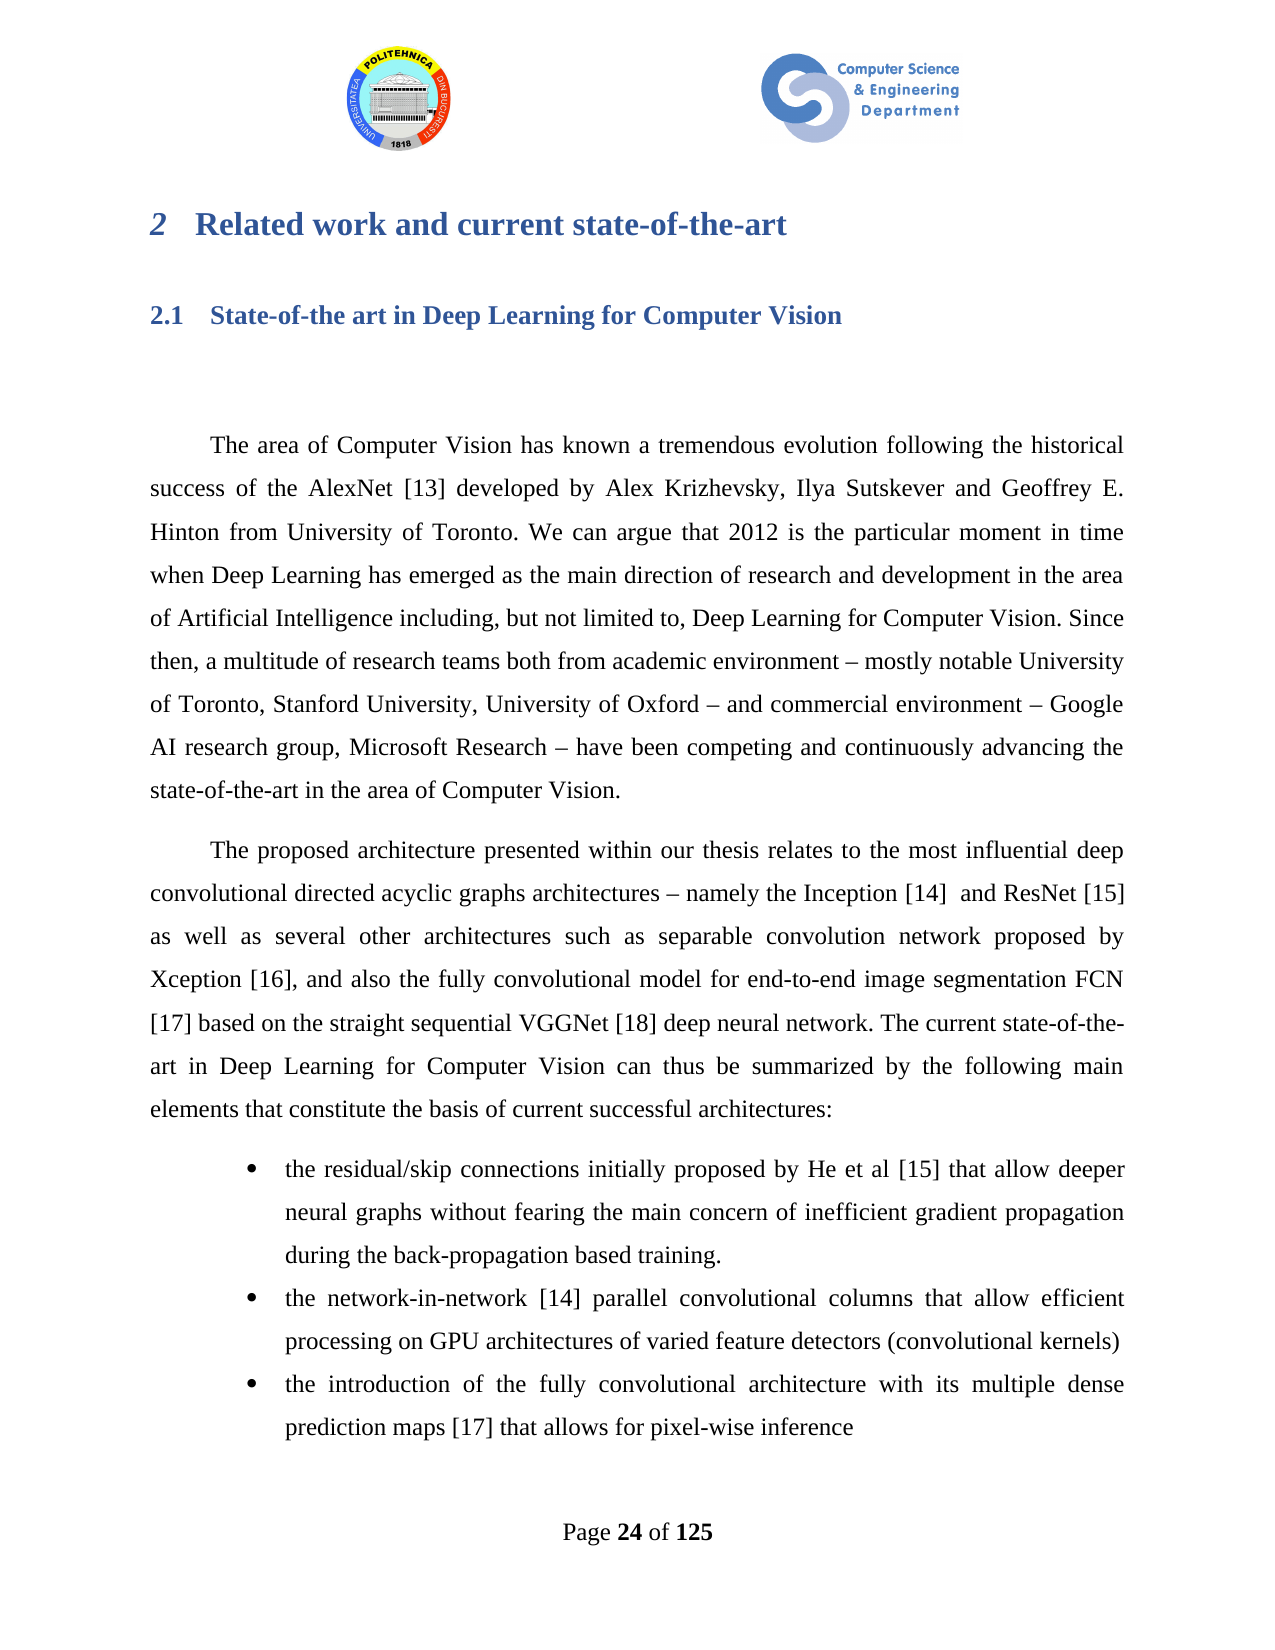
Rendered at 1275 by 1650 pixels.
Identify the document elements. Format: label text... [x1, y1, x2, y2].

picture [760, 53, 963, 144]
list the network-in-network parallel convolutional columns that allow efficient processing on GPU architectures of varied feature detectors (convolutional kernels) [247, 1283, 1125, 1355]
text The proposed architecture presented within our thesis relates to the most influential deep convolutional directed acyclic graphs architectures – namely the Inception and ResNet as well as several other architectures such as separable convolution network proposed by Xception, and also the fully convolutional model for end-to-end image segmentation FCN based on the straight sequential VGGNet deep neural network. The current state-of-the-art in Deep Learning for Computer Vision can thus be summarized by the following main elements that constitute the basis of current successful architectures: [150, 835, 1125, 1123]
picture [346, 46, 451, 151]
subtitle State-of-the art in Deep Learning for Computer Vision [150, 299, 1125, 330]
text The area of Computer Vision has known a tremendous evolution following the historical success of the AlexNet developed by Alex Krizhevsky, Ilya Sutskever and Geoffrey E. Hinton from University of Toronto. We can argue that 2012 is the particular moment in time when Deep Learning has emerged as the main direction of research and development in the area of Artificial Intelligence including, but not limited to, Deep Learning for Computer Vision. Since then, a multitude of research teams both from academic environment – mostly notable University of Toronto, Stanford University, University of Oxford – and commercial environment – Google AI research group, Microsoft Research – have been competing and continuously advancing the state-of-the-art in the area of Computer Vision. [150, 430, 1125, 804]
subtitle Related work and current state-of-the-art [150, 204, 1125, 242]
list the residual/skip connections initially proposed by He et al that allow deeper neural graphs without fearing the main concern of inefficient gradient propagation during the back-propagation based training. [247, 1154, 1125, 1269]
list the introduction of the fully convolutional architecture with its multiple dense prediction maps that allows for pixel-wise inference [247, 1369, 1125, 1441]
